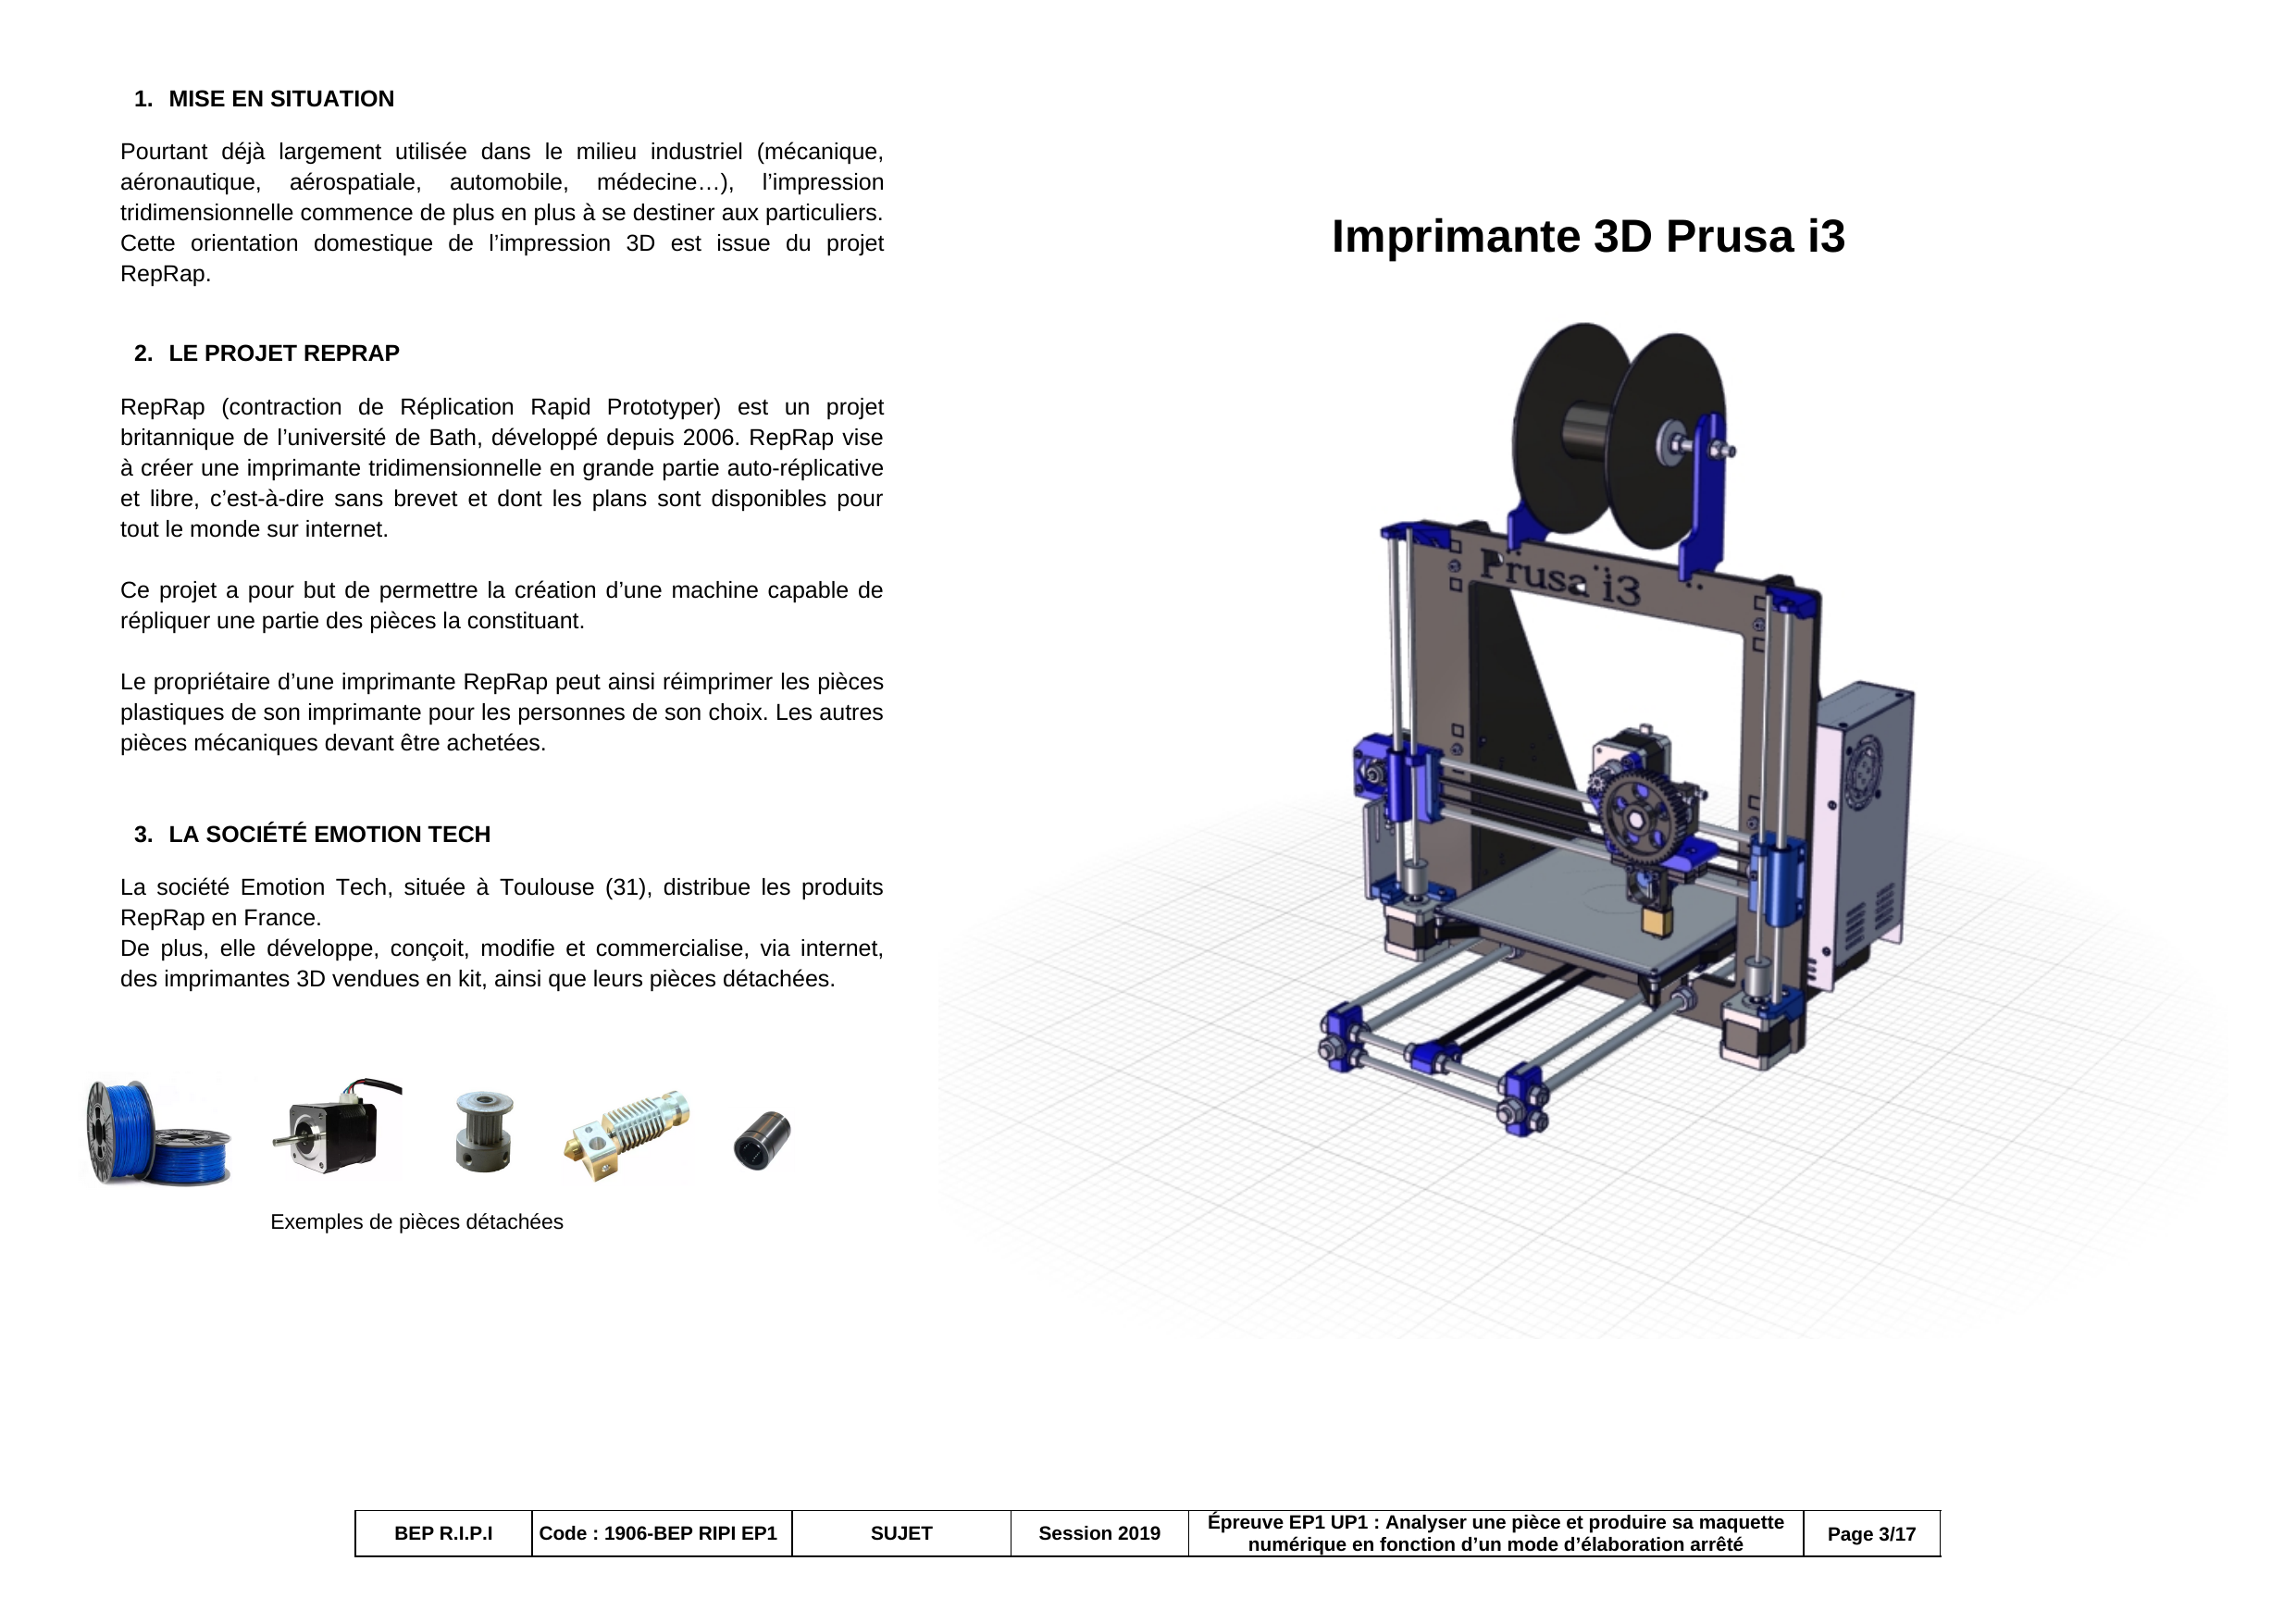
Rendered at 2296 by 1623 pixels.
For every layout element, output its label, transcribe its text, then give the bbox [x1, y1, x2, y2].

list LE PROJET REPRAP [134, 340, 938, 366]
list MISE EN SITUATION [134, 85, 1113, 112]
list LA SOCIÉTÉ EMOTION TECH [134, 821, 938, 848]
text De plus, elle développe, conçoit, modifie et commercialise, via internet, des imprimantes 3D vendues en kit, ainsi que leurs pièces détachées. [120, 935, 886, 992]
picture [449, 1083, 518, 1176]
text Ce projet a pour but de permettre la création d’une machine capable de répliquer une partie des pièces la constituant. [120, 576, 886, 633]
picture [728, 1107, 795, 1172]
text Exemples de pièces détachées [202, 1209, 938, 1234]
text RepRap (contraction de Réplication Rapid Prototyper) est un projet britannique de l’université de Bath, développé depuis 2006. RepRap vise à créer une imprimante tridimensionnelle en grande partie auto-réplicative et libre, c’est-à-dire sans brevet et dont les plans sont disponibles pour tout le monde sur internet. [120, 392, 886, 541]
picture [938, 298, 2228, 1339]
text Imprimante 3D Prusa i3 [1182, 209, 2229, 262]
text La société Emotion Tech, située à Toulouse (31), distribue les produits RepRap en France. [120, 873, 886, 931]
picture [78, 1072, 233, 1190]
text Pourtant déjà largement utilisée dans le milieu industriel (mécanique, aéronautique, aérospatiale, automobile, médecine…), l’impression tridimensionnelle commence de plus en plus à se destiner aux particuliers. Cette orientation domestique de l’impression 3D est issue du projet RepRap. [120, 138, 886, 287]
picture [555, 1084, 696, 1186]
picture [254, 1056, 403, 1181]
text Le propriétaire d’une imprimante RepRap peut ainsi réimprimer les pièces plastiques de son imprimante pour les personnes de son choix. Les autres pièces mécaniques devant être achetées. [120, 668, 886, 756]
